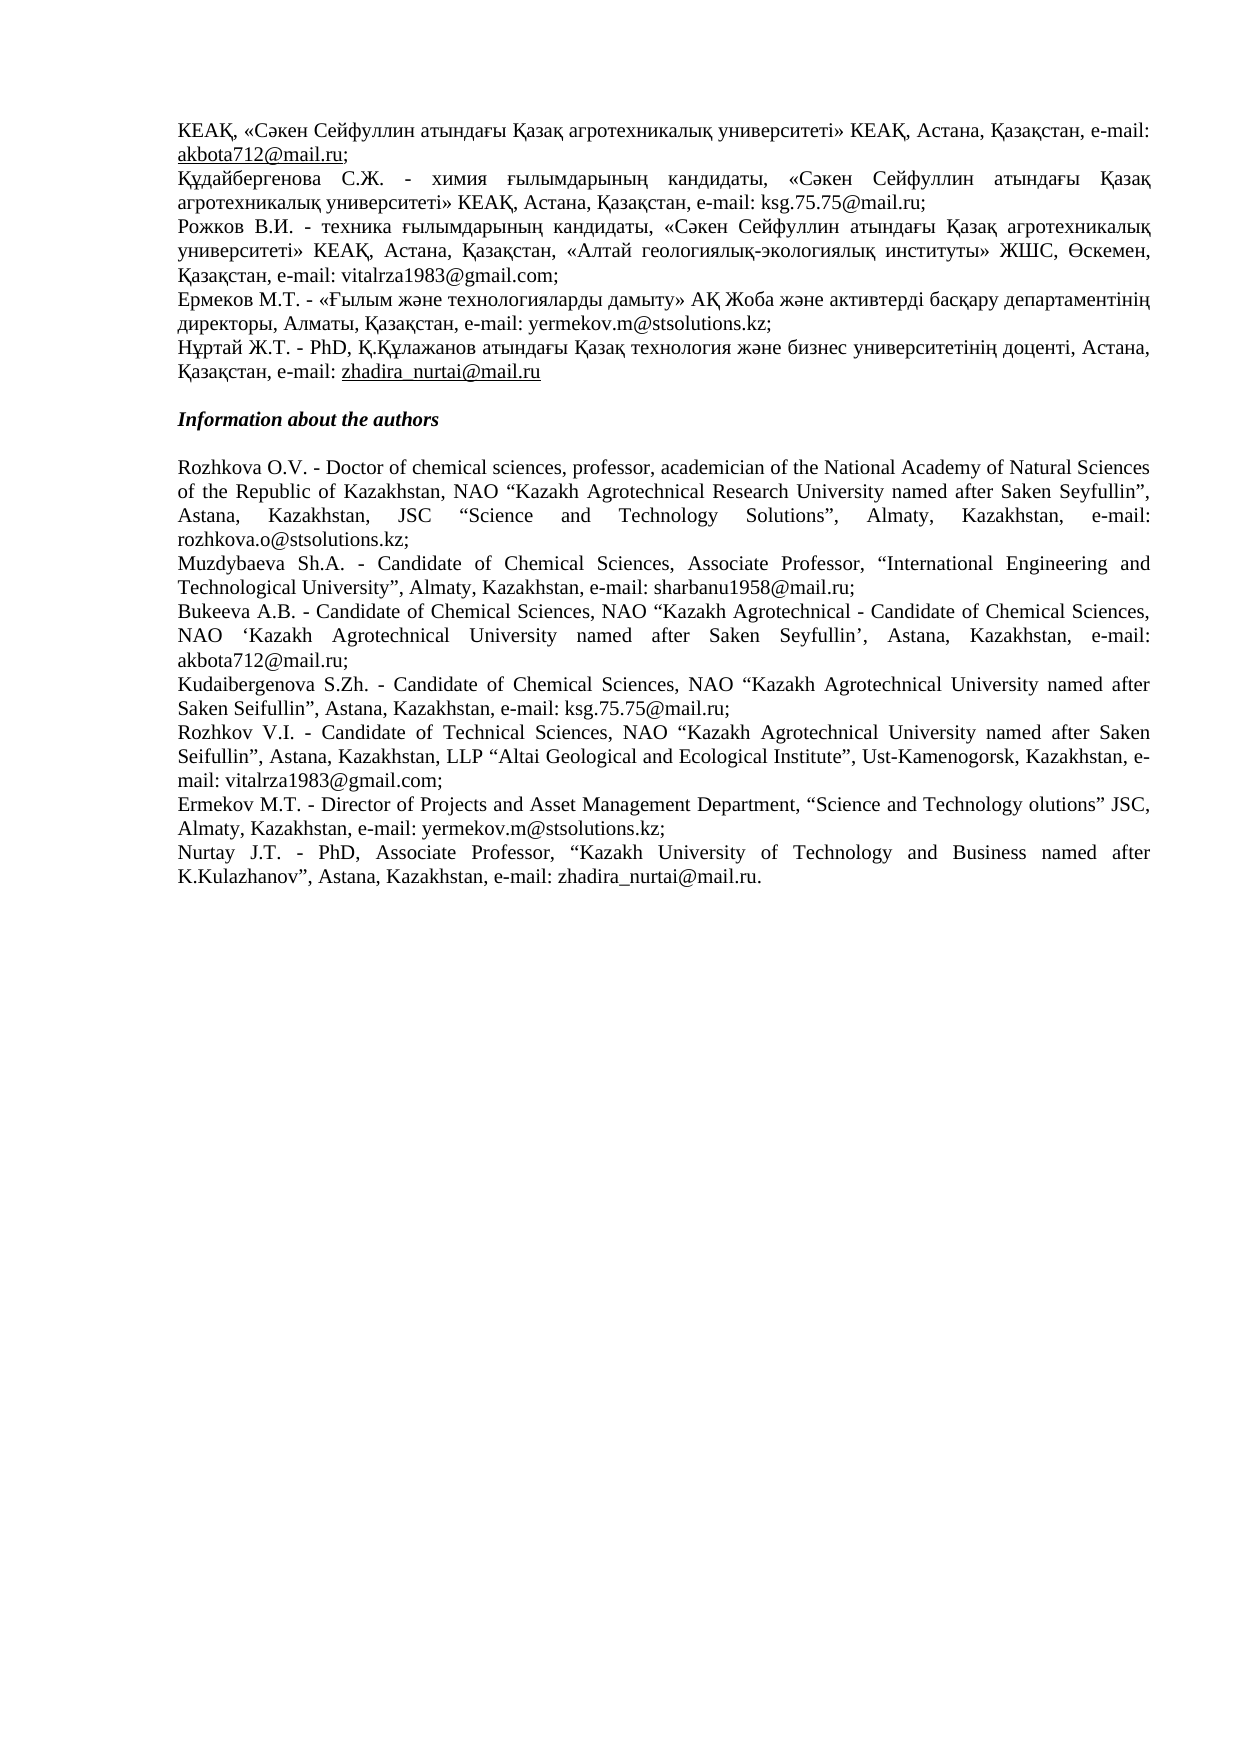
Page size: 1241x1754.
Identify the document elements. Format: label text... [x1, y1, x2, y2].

text Ермеков М.Т. - «Ғылым және технологияларды дамыту» АҚ Жоба және активтерді басқару департаментінің директоры, Алматы, Қазақстан, e-mail: yermekov.m@stsolutions.kz; [177, 287, 1152, 335]
text Rozhkova O.V. - Doctor of chemical sciences, professor, academician of the National Academy of Natural Sciences of the Republic of Kazakhstan, NAO “Kazakh Agrotechnical Research University named after Saken Seyfullin”, Astana, Kazakhstan, JSC “Science and Technology Solutions”, Almaty, Kazakhstan, e-mail: rozhkova.o@stsolutions.kz; [177, 455, 1152, 551]
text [177, 118, 1152, 166]
text Bukeeva A.B. - Candidate of Chemical Sciences, NAO “Kazakh Agrotechnical - Candidate of Chemical Sciences, NAO ‘Kazakh Agrotechnical University named after Saken Seyfullin’, Astana, Kazakhstan, e-mail: akbota712@mail.ru; [177, 599, 1152, 672]
text Rozhkov V.I. - Candidate of Technical Sciences, NAO “Kazakh Agrotechnical University named after Saken Seifullin”, Astana, Kazakhstan, LLP “Altai Geological and Ecological Institute”, Ust-Kamenogorsk, Kazakhstan, e-mail: vitalrza1983@gmail.com; [177, 720, 1152, 792]
text Kudaibergenova S.Zh. - Candidate of Chemical Sciences, NAO “Kazakh Agrotechnical University named after Saken Seifullin”, Astana, Kazakhstan, e-mail: ksg.75.75@mail.ru; [177, 672, 1152, 720]
text Нұртай Ж.Т. - PhD, Қ.Құлажанов атындағы Қазақ технология және бизнес университетінің доценті, Астана, Қазақстан, e-mail: zhadira_nurtai@mail.ru [177, 335, 1152, 383]
text Ermekov M.T. - Director of Projects and Asset Management Department, “Science and Technology olutions” JSC, Almaty, Kazakhstan, e-mail: yermekov.m@stsolutions.kz; [177, 792, 1152, 840]
text Рожков В.И. - техника ғылымдарының кандидаты, «Сәкен Сейфуллин атындағы Қазақ агротехникалық университеті» КЕАҚ, Астана, Қазақстан, «Алтай геологиялық-экологиялық институты» ЖШС, Өскемен, Қазақстан, e-mail: vitalrza1983@gmail.com; [177, 214, 1152, 287]
text Information about the authors [177, 407, 1152, 431]
text Құдайбергенова С.Ж. - химия ғылымдарының кандидаты, «Сәкен Сейфуллин атындағы Қазақ агротехникалық университеті» КЕАҚ, Астана, Қазақстан, e-mail: ksg.75.75@mail.ru; [177, 166, 1152, 214]
text Muzdybaeva Sh.A. - Candidate of Chemical Sciences, Associate Professor, “International Engineering and Technological University”, Almaty, Kazakhstan, e-mail: sharbanu1958@mail.ru; [177, 551, 1152, 599]
text Nurtay J.T. - PhD, Associate Professor, “Kazakh University of Technology and Business named after K.Kulazhanov”, Astana, Kazakhstan, e-mail: zhadira_nurtai@mail.ru. [177, 840, 1152, 888]
